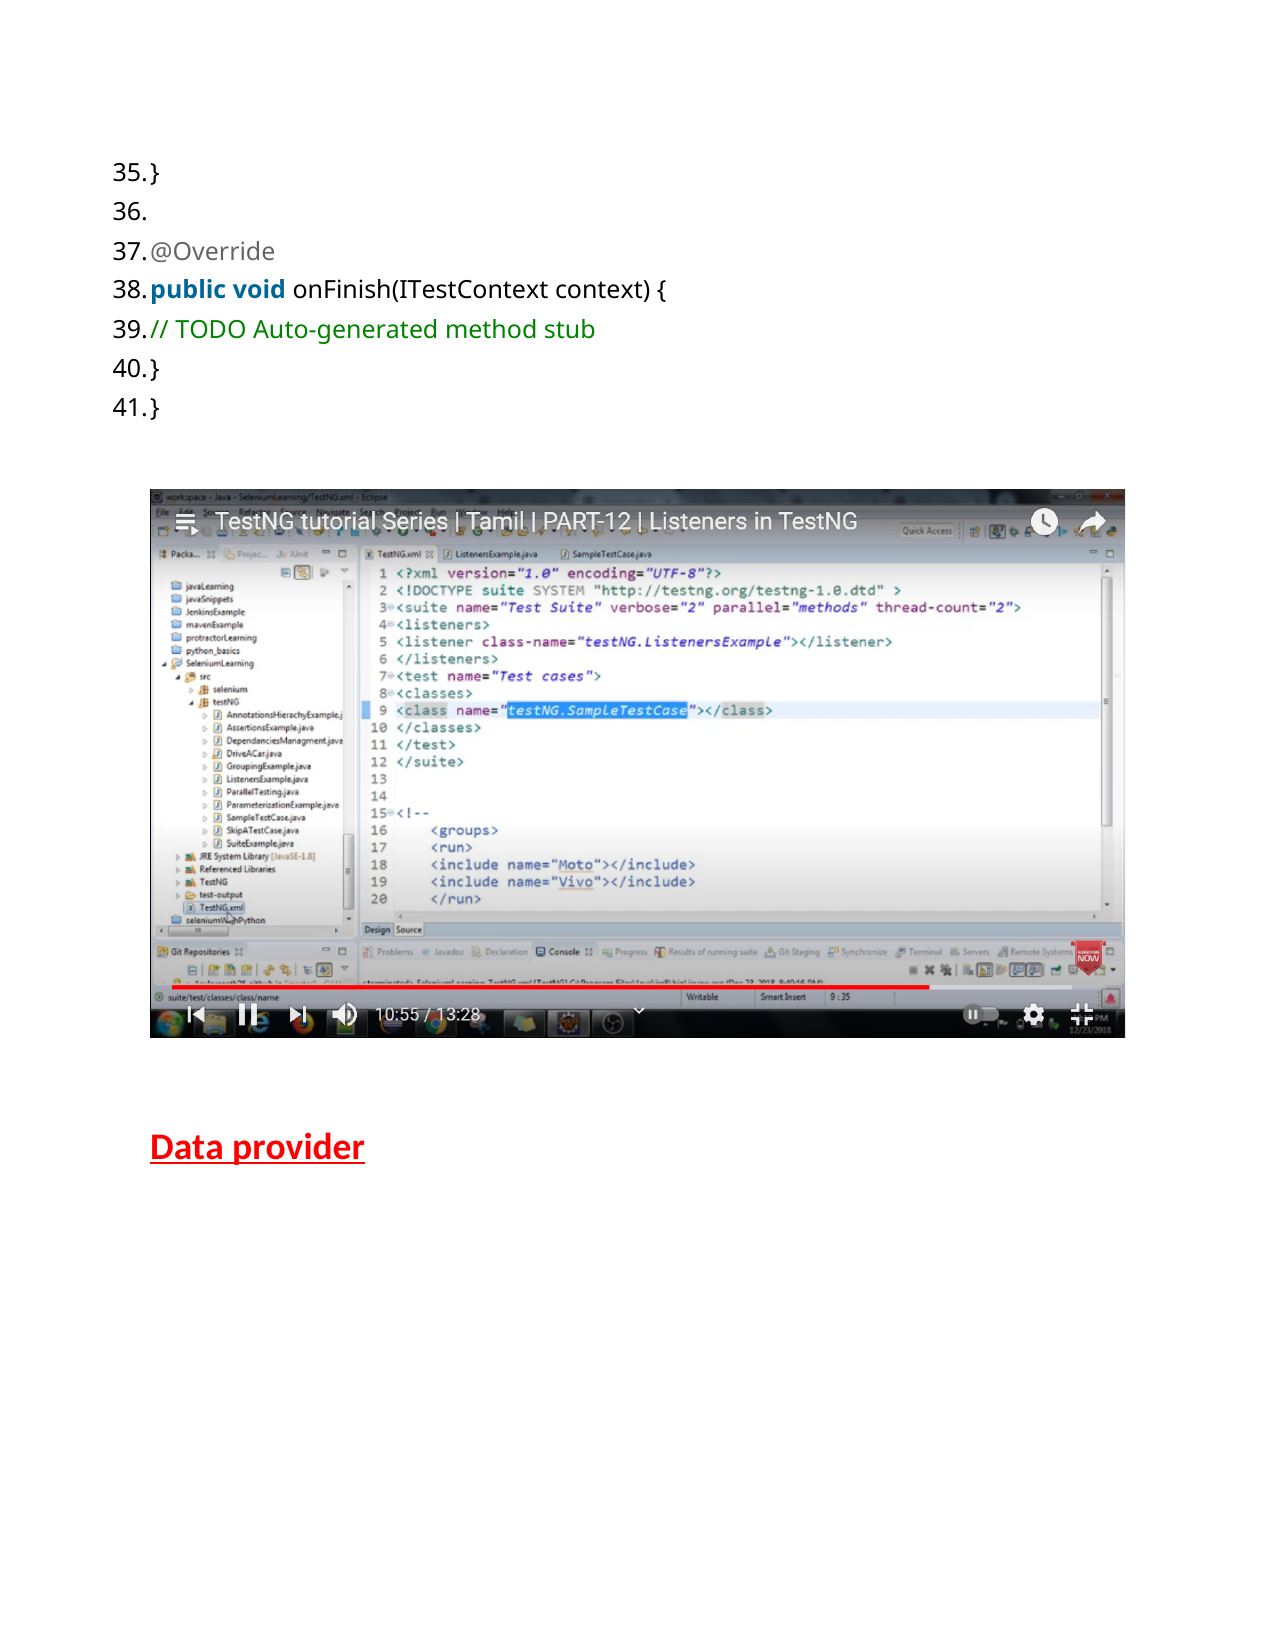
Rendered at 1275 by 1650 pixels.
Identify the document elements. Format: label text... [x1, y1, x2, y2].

list } [112, 150, 1125, 189]
list @Override [112, 228, 1125, 267]
list } [112, 384, 1125, 423]
text Data provider [150, 1123, 1125, 1168]
list } [112, 345, 1125, 384]
picture [150, 489, 1125, 1038]
list // TODO Auto-generated method stub [112, 306, 1125, 345]
list public void onFinish(ITestContext context) { [112, 267, 1125, 306]
